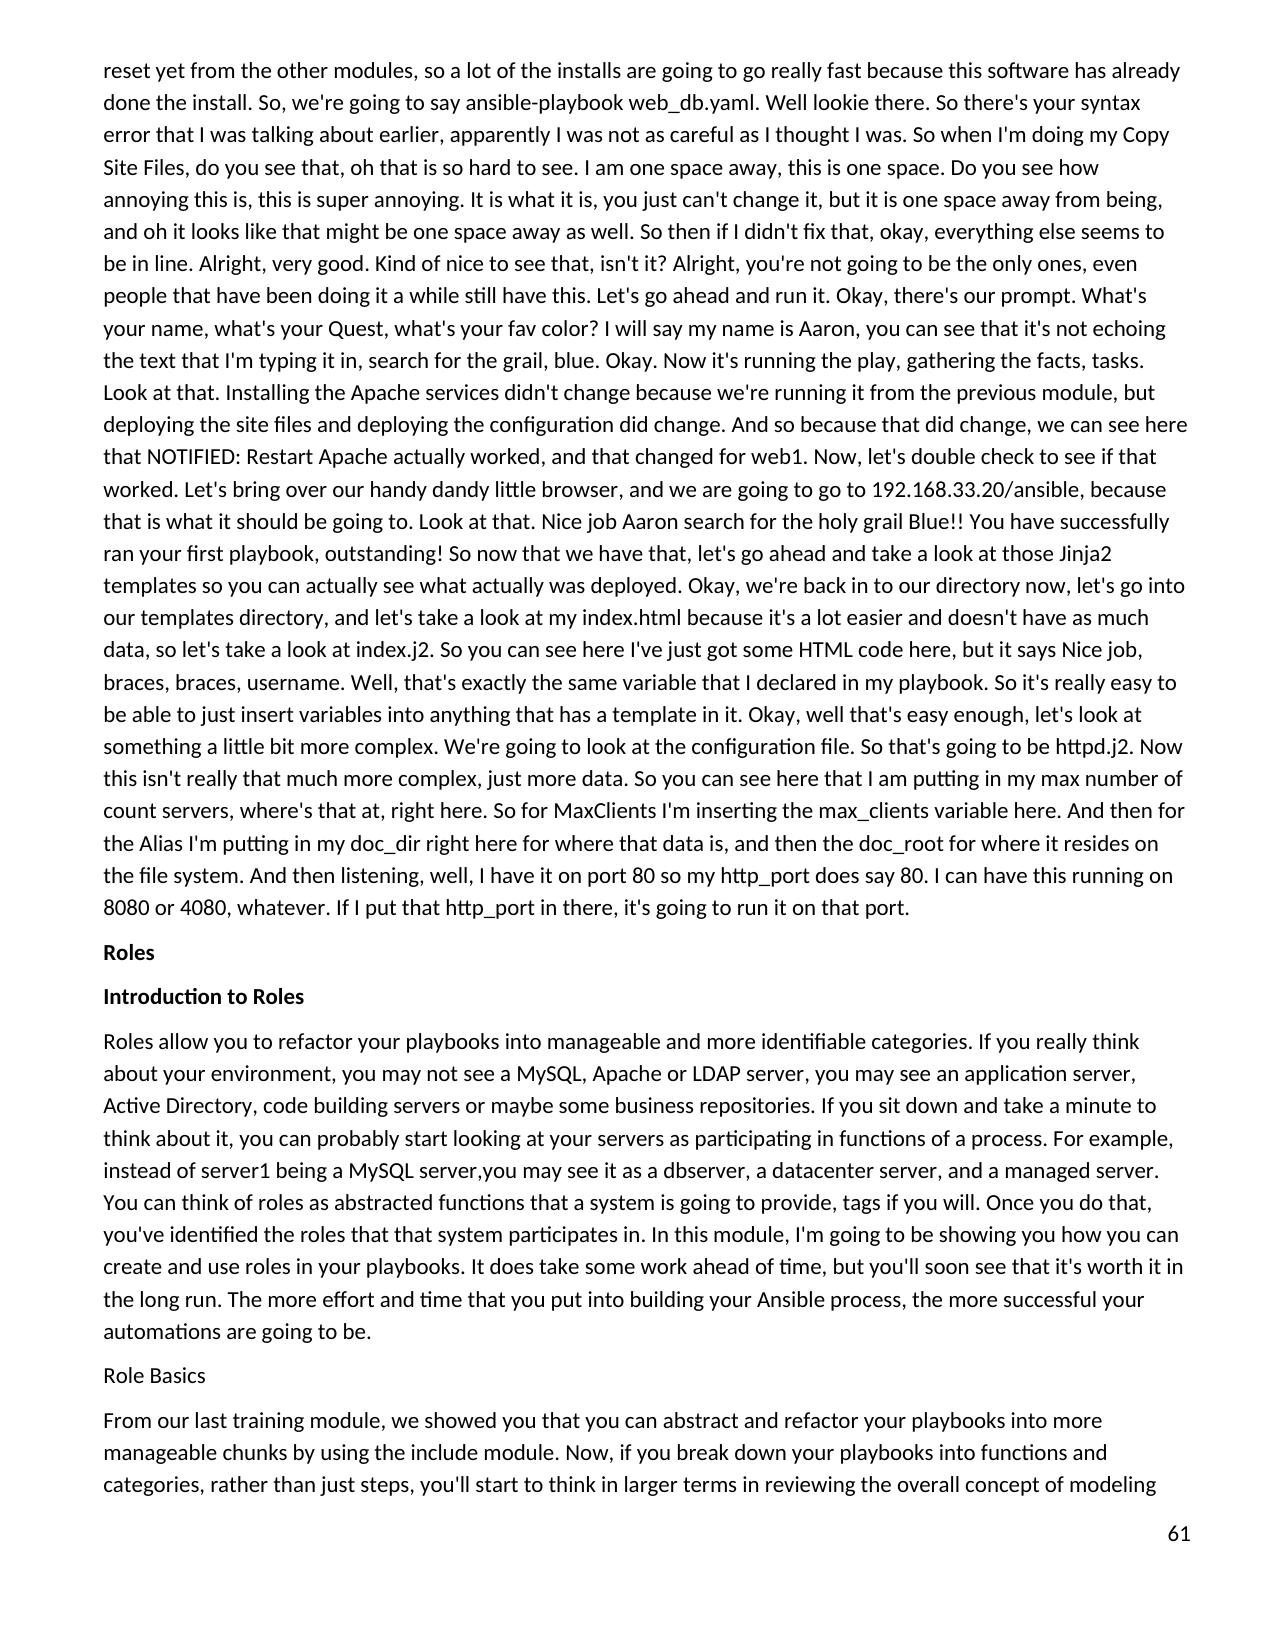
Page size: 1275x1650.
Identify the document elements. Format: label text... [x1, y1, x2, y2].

text Introduction to Roles [103, 982, 1191, 1011]
text Role Basics [103, 1362, 1191, 1389]
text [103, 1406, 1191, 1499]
text Roles allow you to refactor your playbooks into manageable and more identifiable categories. If you really think about your environment, you may not see a MySQL, Apache or LDAP server, you may see an application server, Active Directory, code building servers or maybe some business repositories. If you sit down and take a minute to think about it, you can probably start looking at your servers as participating in functions of a process. For example, instead of server1 being a MySQL server,you may see it as a dbserver, a datacenter server, and a managed server. You can think of roles as abstracted functions that a system is going to provide, tags if you will. Once you do that, you've identified the roles that that system participates in. In this module, I'm going to be showing you how you can create and use roles in your playbooks. It does take some work ahead of time, but you'll soon see that it's worth it in the long run. The more effort and time that you put into building your Ansible process, the more successful your automations are going to be. [103, 1027, 1191, 1345]
text Roles [103, 938, 1191, 966]
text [103, 56, 1191, 921]
